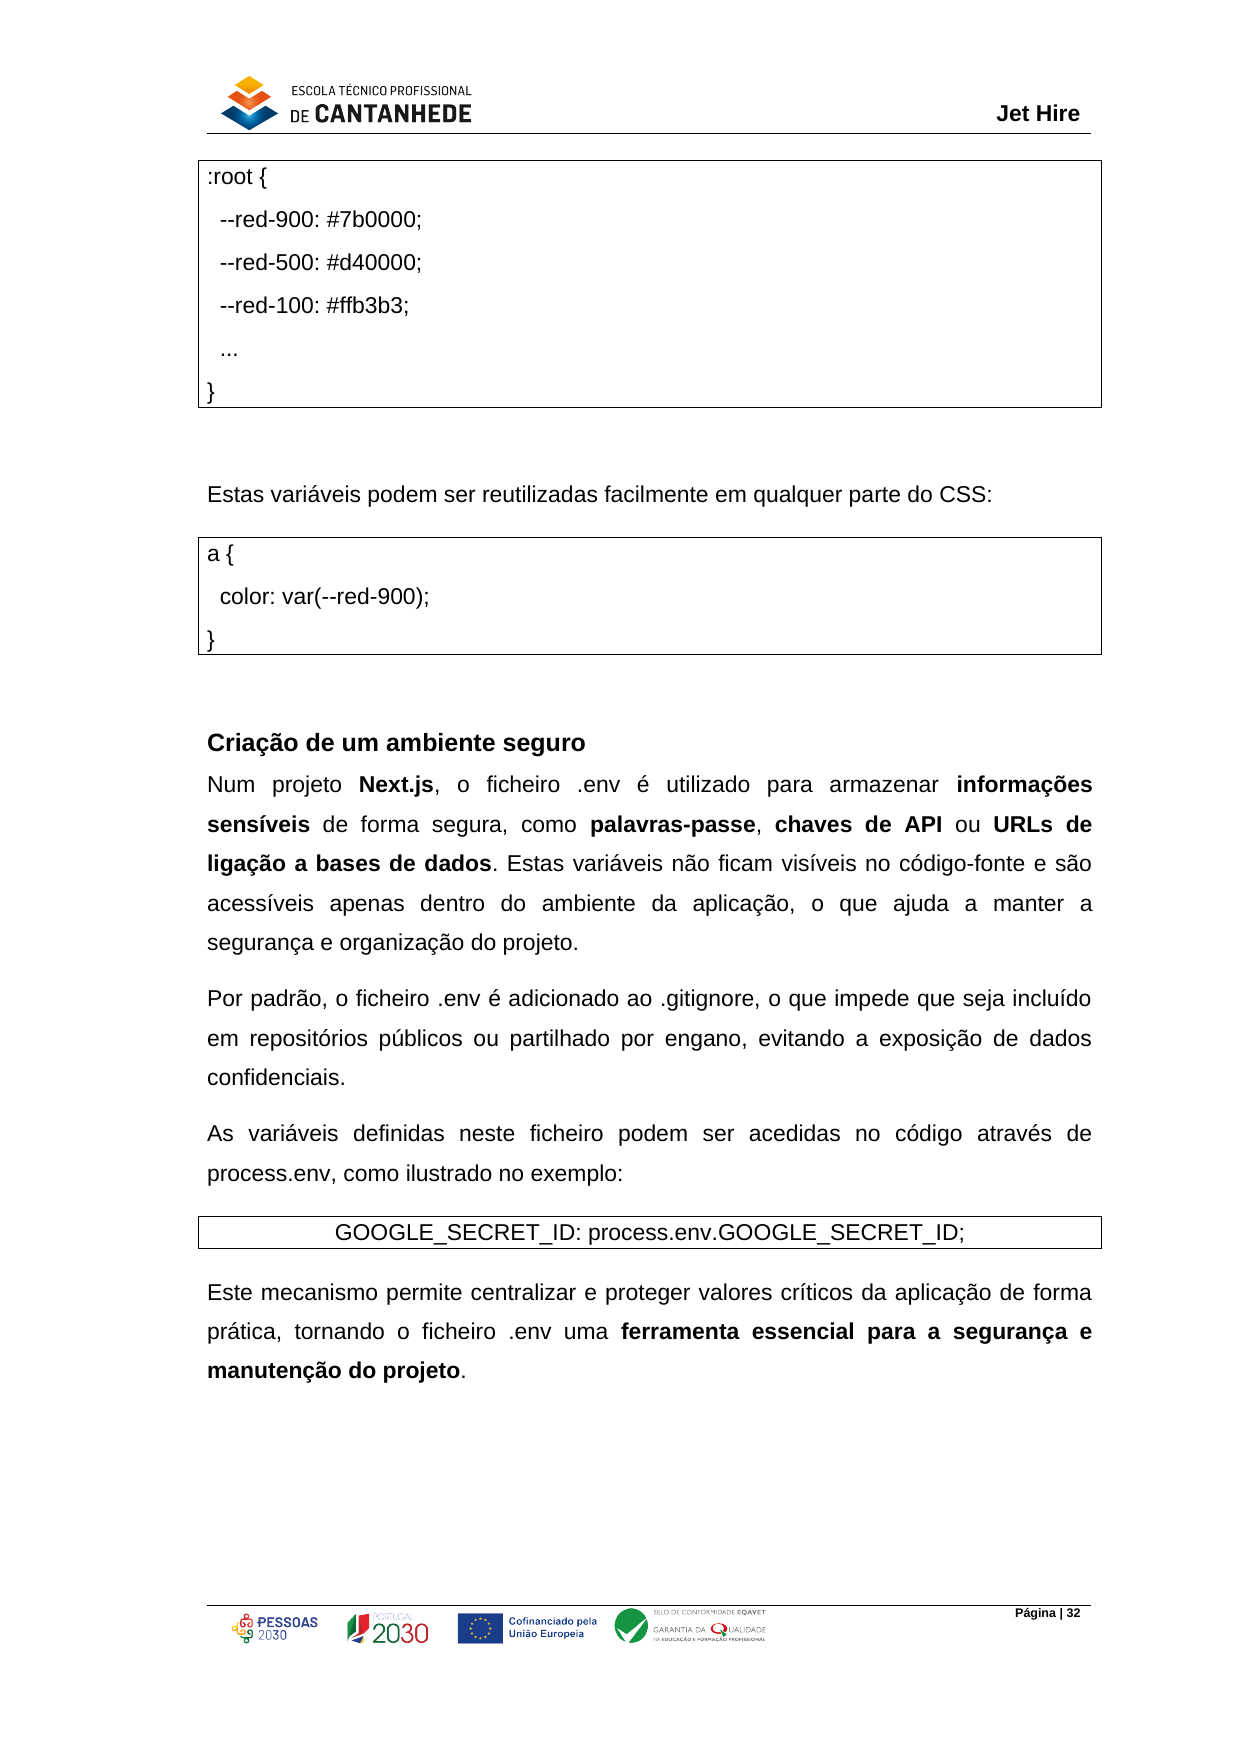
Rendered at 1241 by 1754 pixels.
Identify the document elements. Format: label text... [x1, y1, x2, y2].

text ... [199, 332, 1101, 362]
text GOOGLE_SECRET_ID: process.env.GOOGLE_SECRET_ID; [199, 1217, 1101, 1248]
text --red-100: #ffb3b3; [199, 289, 1101, 318]
picture [614, 1608, 766, 1643]
text :root { [199, 161, 1101, 189]
text Estas variáveis podem ser reutilizadas facilmente em qualquer parte do CSS: [207, 481, 1092, 507]
subtitle Criação de um ambiente seguro [207, 728, 1092, 757]
text } [199, 623, 1101, 654]
picture [218, 73, 475, 133]
text a { [199, 538, 1101, 566]
text --red-500: #d40000; [199, 246, 1101, 276]
text } [199, 375, 1101, 407]
text Por padrão, o ficheiro .env é adicionado ao .gitignore, o que impede que seja incluído em repositórios públicos ou partilhado por engano, evitando a exposição de dados confidenciais. [207, 985, 1092, 1091]
text color: var(--red-900); [199, 580, 1101, 609]
text As variáveis definidas neste ficheiro podem ser acedidas no código através de process.env, como ilustrado no exemplo: [207, 1120, 1092, 1186]
picture [218, 1606, 608, 1654]
text Num projeto Next.js, o ficheiro .env é utilizado para armazenar informações sensíveis de forma segura, como palavras-passe, chaves de API ou URLs de ligação a bases de dados. Estas variáveis não ficam visíveis no código-fonte e são acessíveis apenas dentro do ambiente da aplicação, o que ajuda a manter a segurança e organização do projeto. [207, 771, 1092, 956]
text --red-900: #7b0000; [199, 203, 1101, 232]
text Este mecanismo permite centralizar e proteger valores críticos da aplicação de forma prática, tornando o ficheiro .env uma ferramenta essencial para a segurança e manutenção do projeto. [207, 1278, 1092, 1384]
